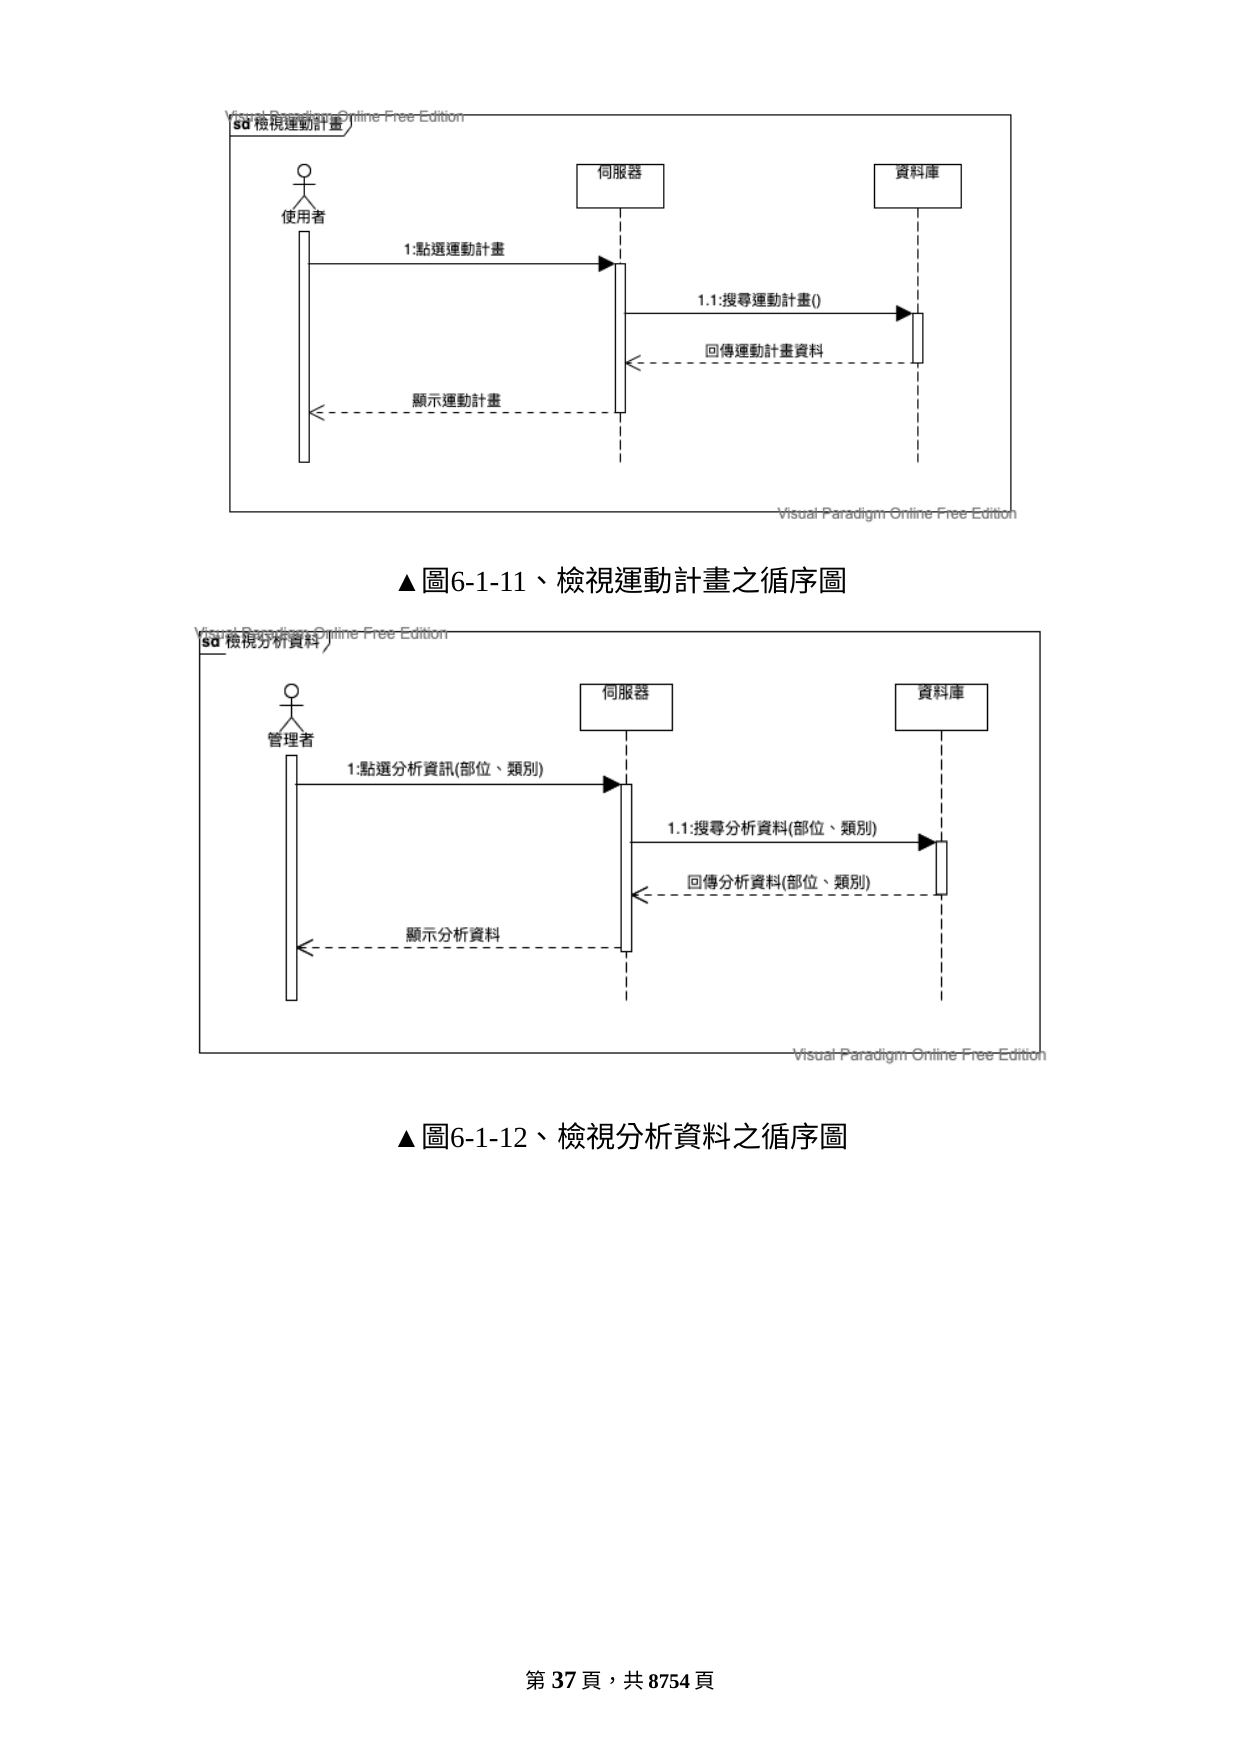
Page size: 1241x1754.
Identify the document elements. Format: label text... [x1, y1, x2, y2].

picture [186, 618, 1054, 1067]
picture [217, 102, 1023, 525]
